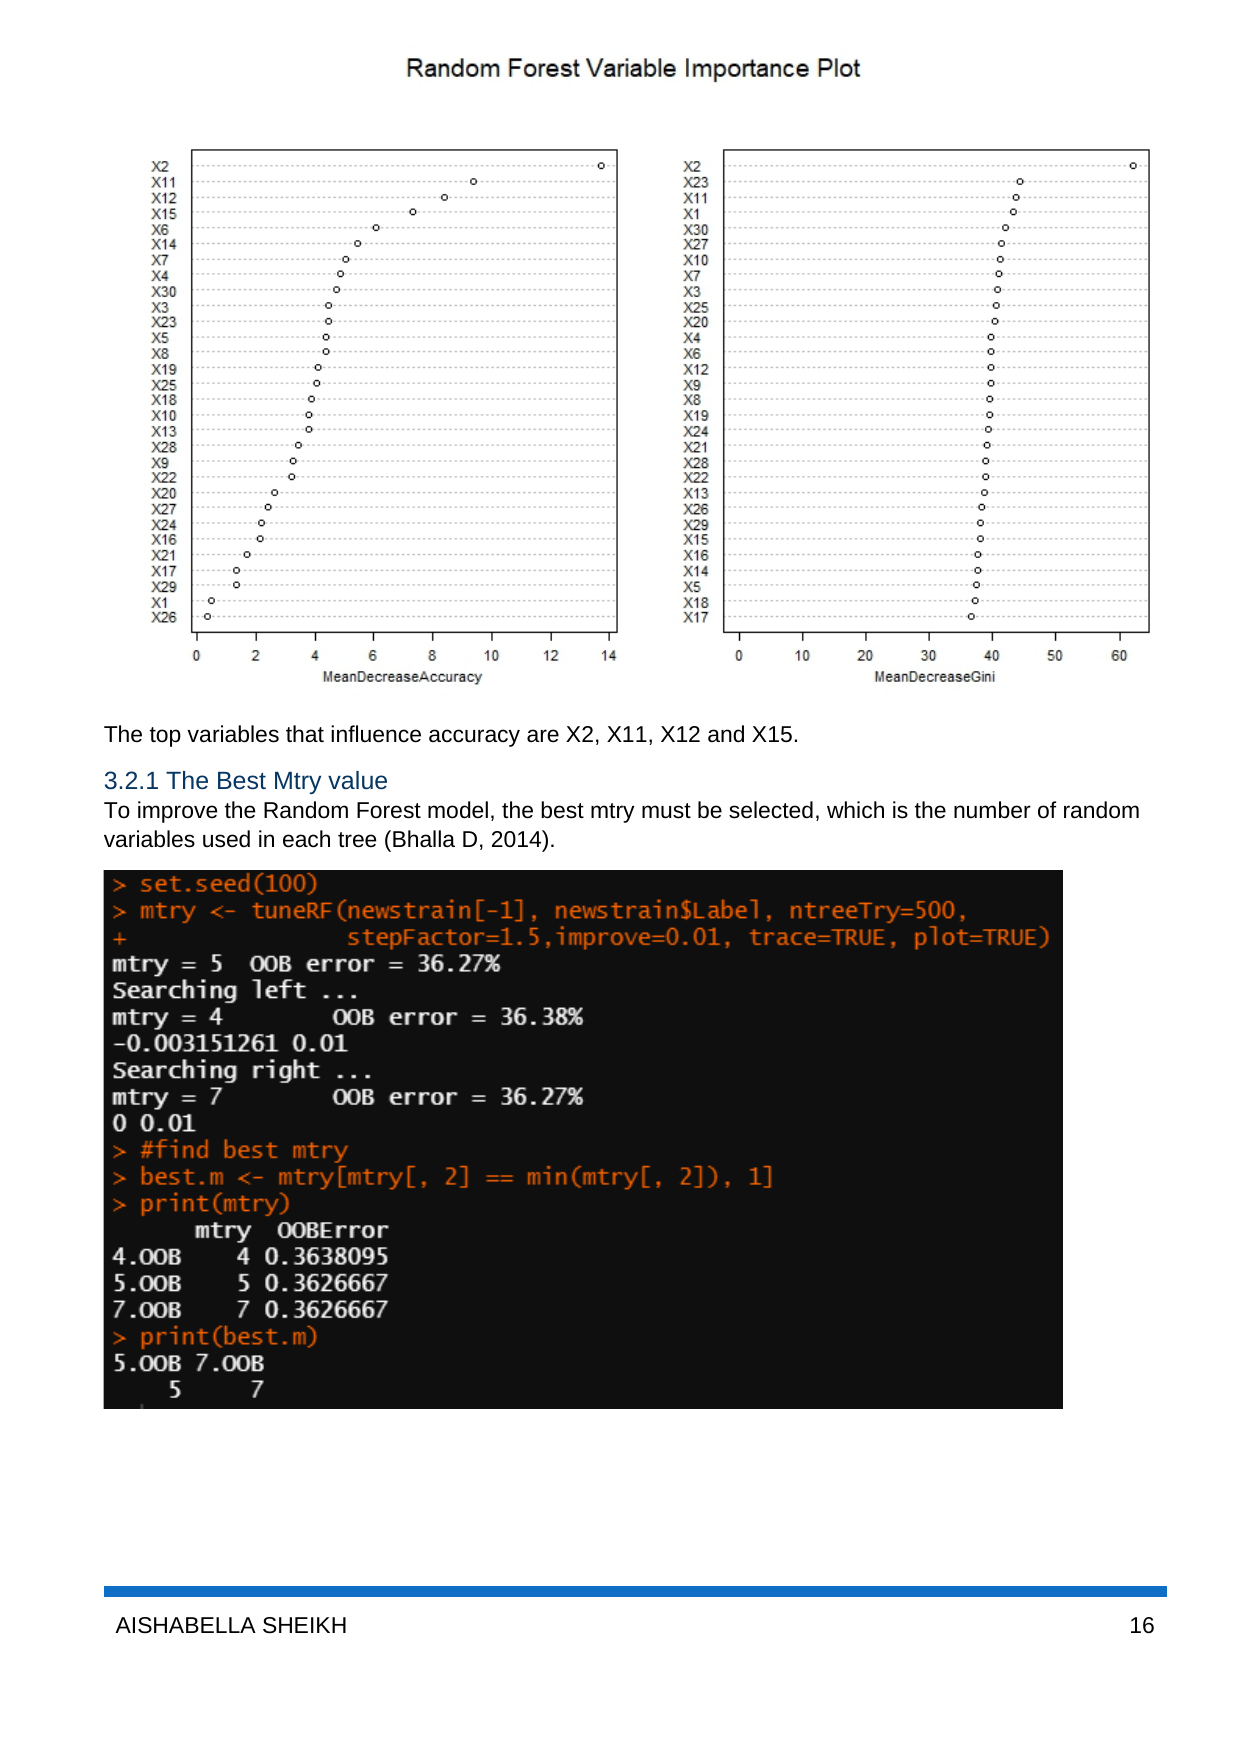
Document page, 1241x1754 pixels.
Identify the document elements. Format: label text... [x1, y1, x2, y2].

picture [103, 870, 1063, 1409]
subtitle 3.2.1 The Best Mtry value [103, 766, 1167, 795]
text The top variables that influence accuracy are X2, X11, X12 and X15. [103, 721, 1167, 747]
picture [103, 44, 1167, 703]
text To improve the Random Forest model, the best mtry must be selected, which is the number of random variables used in each tree (Bhalla D, 2014). [103, 797, 1167, 852]
